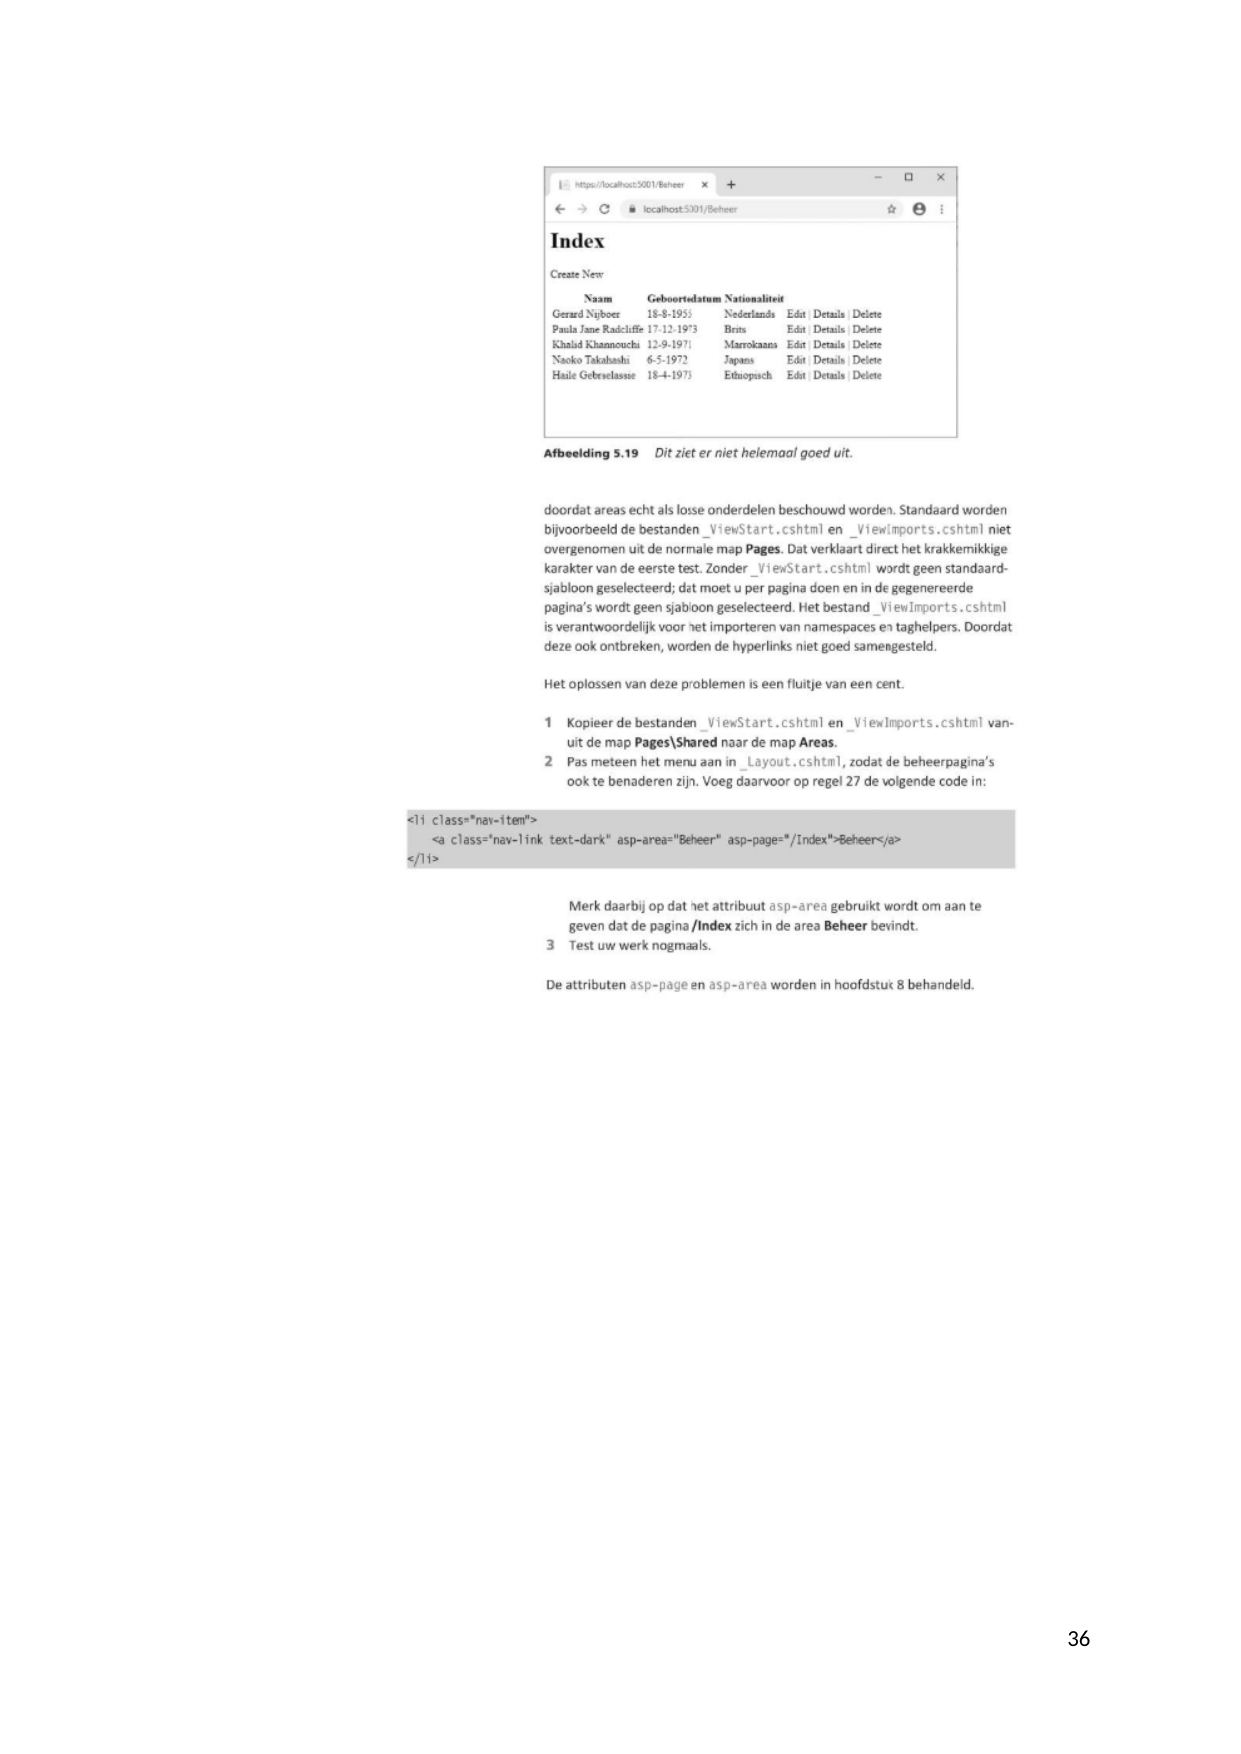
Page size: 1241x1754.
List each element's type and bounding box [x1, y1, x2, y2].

picture [300, 893, 1069, 1012]
picture [300, 150, 1063, 875]
